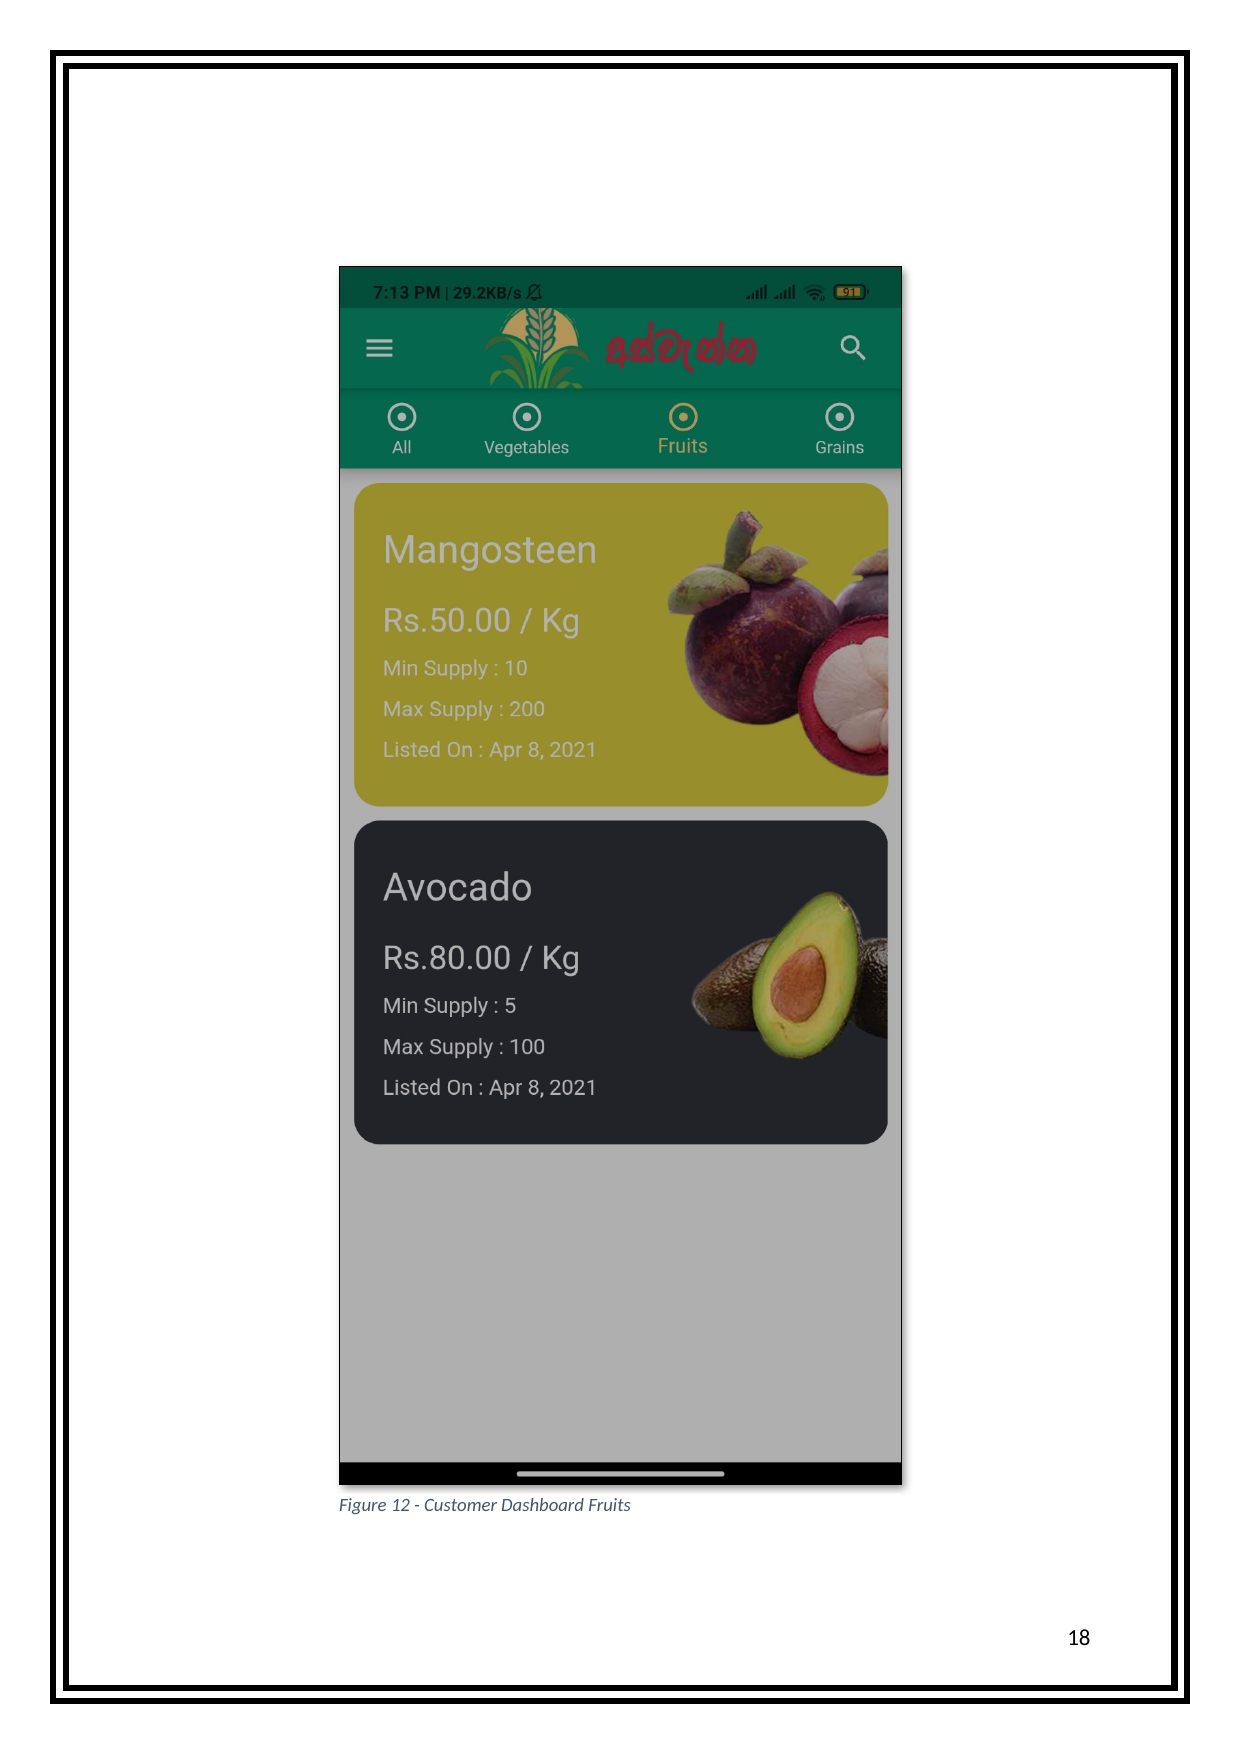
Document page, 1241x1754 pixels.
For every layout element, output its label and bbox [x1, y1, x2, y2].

picture [340, 267, 901, 1484]
